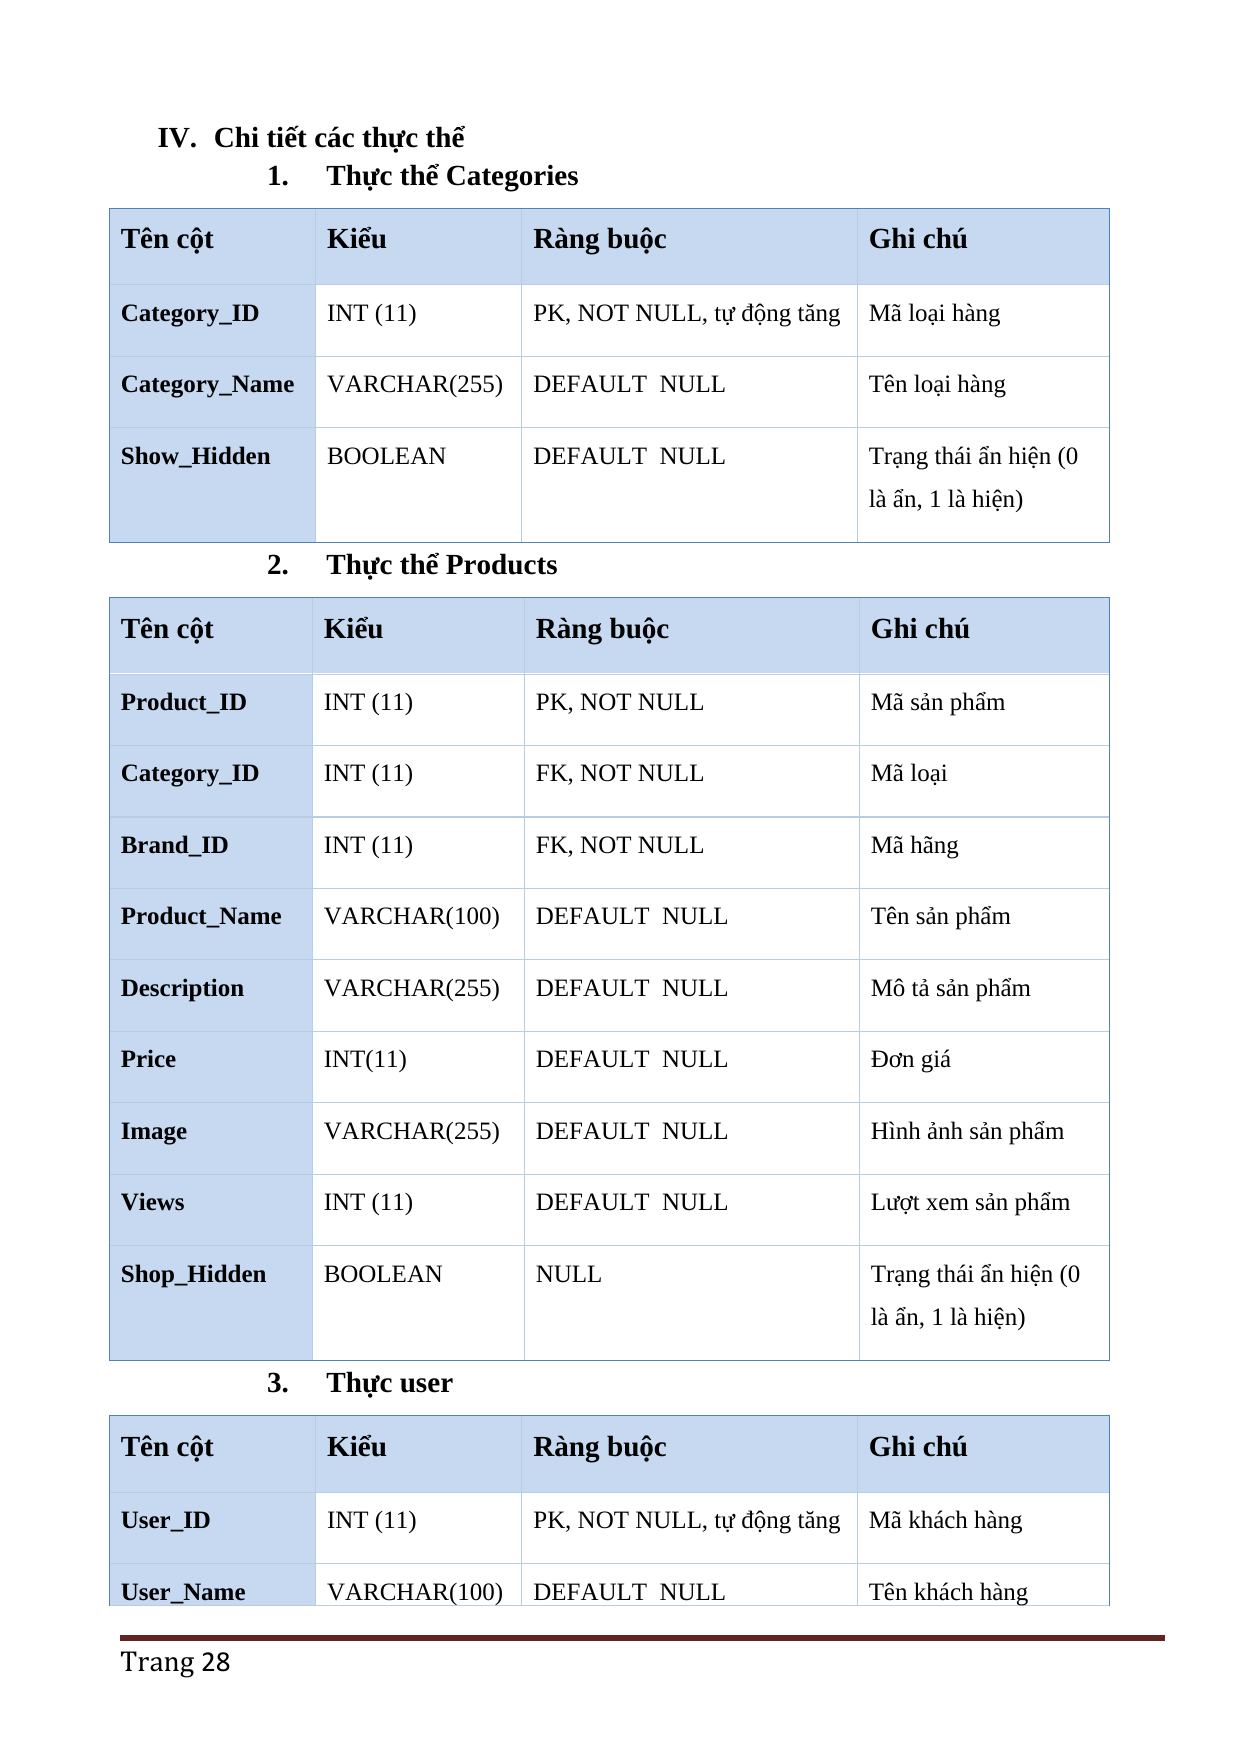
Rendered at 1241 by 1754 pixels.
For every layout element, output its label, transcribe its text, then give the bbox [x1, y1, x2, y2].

table_cell Show_Hidden [110, 453, 315, 567]
table_cell Tên sản phẩm [860, 914, 1109, 984]
subtitle Thực user [289, 1390, 1165, 1423]
table_cell Image [110, 1128, 312, 1199]
table_cell Product_ID [110, 700, 312, 770]
table_cell DEFAULT NULL [525, 1057, 859, 1127]
table_cell DEFAULT NULL [522, 453, 857, 567]
table_cell BOOLEAN [316, 453, 521, 567]
table_header Ghi chú [860, 623, 1109, 698]
table_cell FK, NOT NULL [525, 843, 859, 913]
table_cell Brand_ID [110, 843, 312, 913]
table_cell VARCHAR(255) [313, 1128, 524, 1199]
table_header Kiểu [316, 1441, 521, 1517]
table_cell Views [110, 1200, 312, 1270]
table_cell DEFAULT NULL [525, 1128, 859, 1199]
table_cell PK, NOT NULL [525, 700, 859, 770]
table_cell Shop_Hidden [110, 1271, 312, 1385]
table_cell INT (11) [316, 1518, 521, 1588]
subtitle Thực thể Products [289, 572, 1165, 606]
table_cell PK, NOT NULL, tự động tăng [522, 310, 857, 381]
table_header Tên cột [110, 234, 315, 309]
table_header Ràng buộc [522, 234, 857, 309]
table_cell INT (11) [313, 771, 524, 841]
table_header Ràng buộc [522, 1441, 857, 1517]
table_cell PK, NOT NULL, tự động tăng [522, 1518, 857, 1588]
subtitle Thực thể Categories [289, 183, 1165, 216]
table_cell Price [110, 1057, 312, 1127]
subtitle Chi tiết các thực thể [157, 120, 1165, 153]
table_cell Mã hãng [860, 843, 1109, 913]
table_header Kiểu [316, 234, 521, 309]
table_cell Mã loại hàng [858, 310, 1109, 381]
table_cell Mã loại [860, 771, 1109, 841]
table_cell INT(11) [313, 1057, 524, 1127]
table_cell VARCHAR(100) [313, 914, 524, 984]
table_cell DEFAULT NULL [522, 382, 857, 452]
table_cell Mã khách hàng [858, 1518, 1109, 1588]
table_cell NULL [525, 1271, 859, 1385]
table_cell Tên loại hàng [858, 382, 1109, 452]
table_header Ràng buộc [525, 623, 859, 698]
table_cell INT (11) [316, 310, 521, 381]
table_cell Trạng thái ẩn hiện (0 là ẩn, 1 là hiện) [860, 1271, 1109, 1385]
table_cell INT (11) [313, 1200, 524, 1270]
table_cell Trạng thái ẩn hiện (0 là ẩn, 1 là hiện) [858, 453, 1109, 567]
table_cell User_ID [110, 1518, 315, 1588]
table_cell Category_Name [110, 382, 315, 452]
table_header Tên cột [110, 623, 312, 698]
table_cell Category_ID [110, 310, 315, 381]
table_cell DEFAULT NULL [525, 1200, 859, 1270]
table_cell FK, NOT NULL [525, 771, 859, 841]
table_cell Category_ID [110, 771, 312, 841]
table_header Ghi chú [858, 234, 1109, 309]
table_header Ghi chú [858, 1441, 1109, 1517]
table_cell INT (11) [313, 700, 524, 770]
table_header Tên cột [110, 1441, 315, 1517]
table_cell Product_Name [110, 914, 312, 984]
table_cell BOOLEAN [313, 1271, 524, 1385]
table_cell DEFAULT NULL [525, 914, 859, 984]
table_cell Description [110, 985, 312, 1056]
table_cell VARCHAR(255) [313, 985, 524, 1056]
table_cell Mô tả sản phẩm [860, 985, 1109, 1056]
table_cell INT (11) [313, 843, 524, 913]
table_cell Mã sản phẩm [860, 700, 1109, 770]
table_cell VARCHAR(255) [316, 382, 521, 452]
table_cell Hình ảnh sản phẩm [860, 1128, 1109, 1199]
table_cell Đơn giá [860, 1057, 1109, 1127]
table_cell DEFAULT NULL [525, 985, 859, 1056]
table_header Kiểu [313, 623, 524, 698]
table_cell Lượt xem sản phẩm [860, 1200, 1109, 1270]
